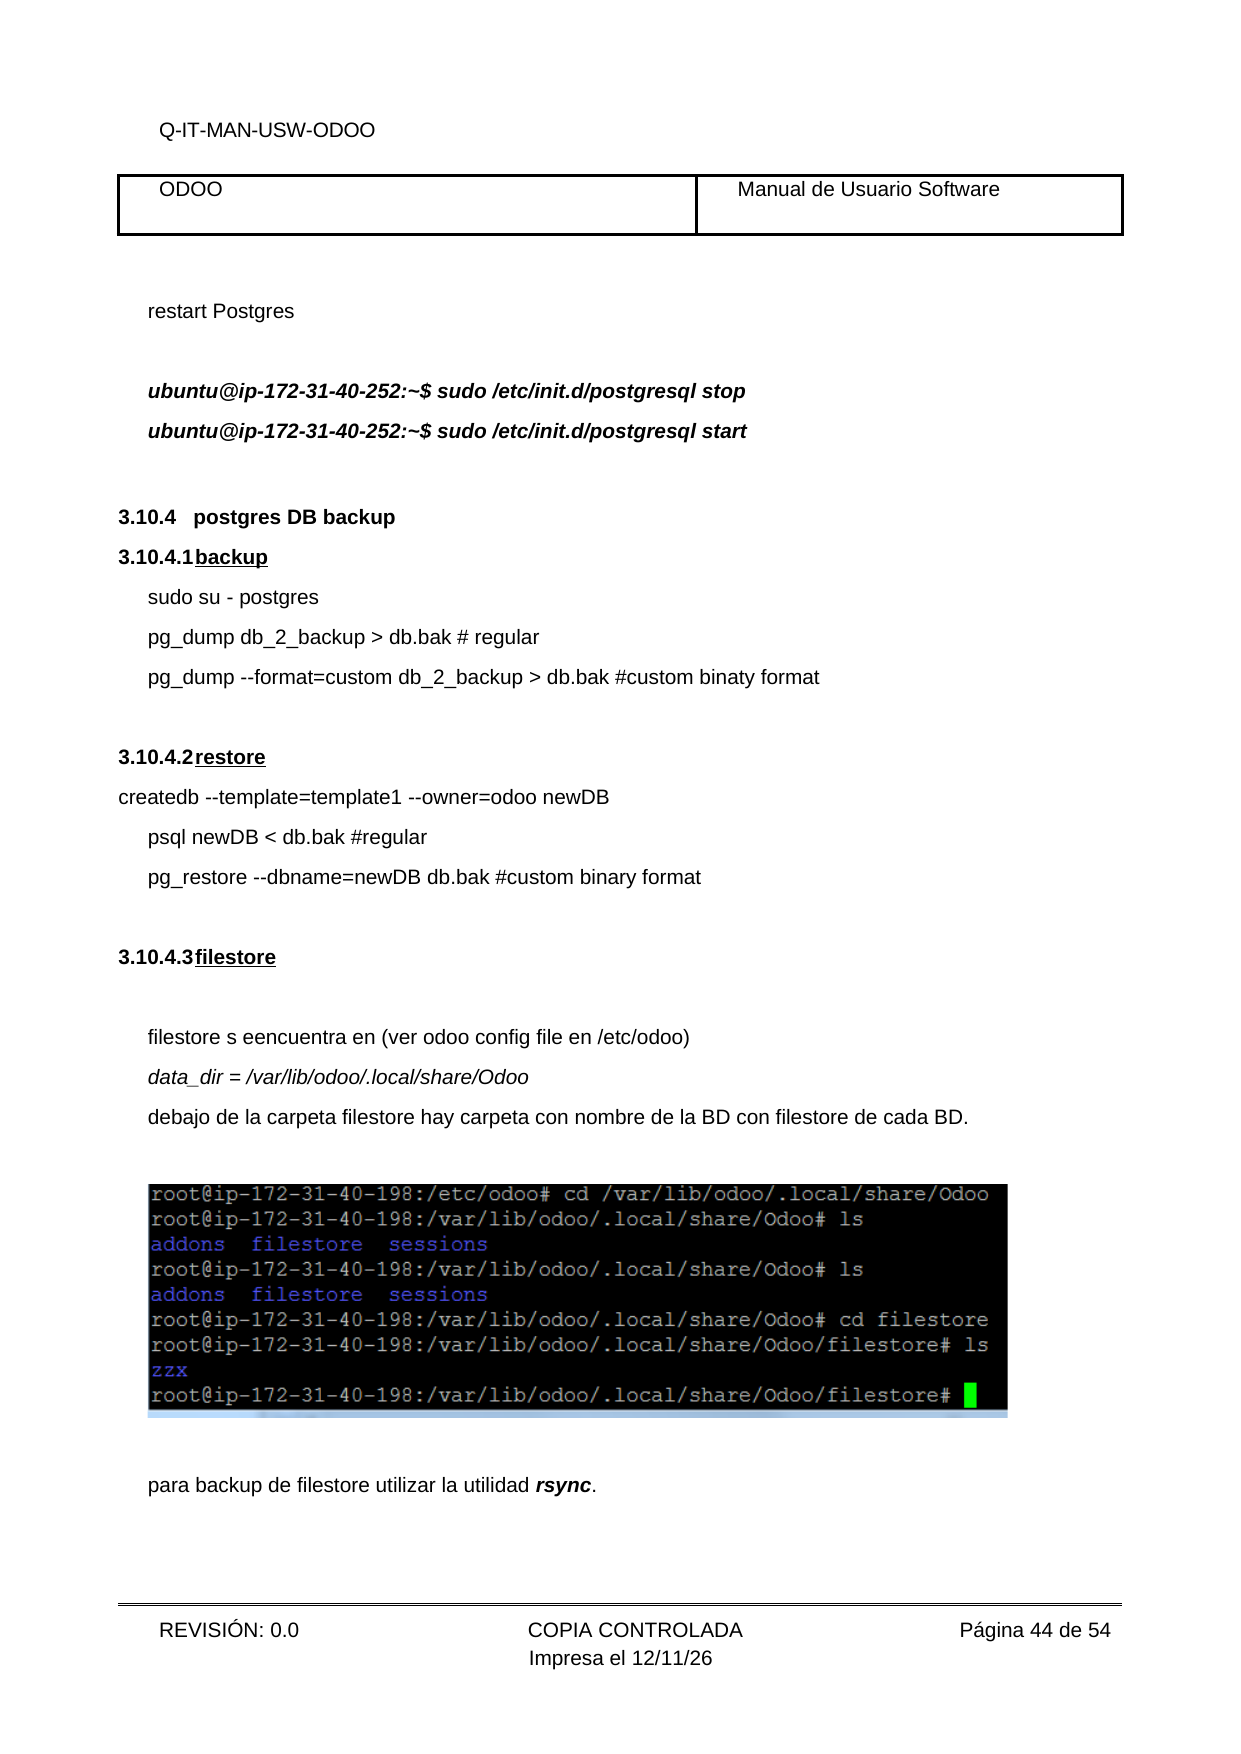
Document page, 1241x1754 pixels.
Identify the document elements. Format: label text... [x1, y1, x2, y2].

text ubuntu@ip-172-31-40-252:~$ sudo /etc/init.d/postgresql stop [118, 378, 1122, 402]
text pg_restore --dbname=newDB db.bak #custom binary format [118, 865, 1122, 889]
picture [147, 1184, 1008, 1418]
subtitle backup [118, 545, 1122, 569]
text sudo su - postgres [118, 585, 1122, 609]
subtitle postgres DB backup [118, 505, 1122, 529]
text ubuntu@ip-172-31-40-252:~$ sudo /etc/init.d/postgresql start [118, 418, 1122, 442]
text filestore s eencuentra en (ver odoo config file en /etc/odoo) [118, 1025, 1122, 1049]
subtitle restore [118, 745, 1122, 769]
text pg_dump db_2_backup > db.bak # regular [118, 625, 1122, 649]
text restart Postgres [118, 298, 1122, 322]
text para backup de filestore utilizar la utilidad rsync. [118, 1473, 1122, 1497]
text data_dir = /var/lib/odoo/.local/share/Odoo [118, 1065, 1122, 1089]
text createdb --template=template1 --owner=odoo newDB [118, 785, 1122, 809]
text pg_dump --format=custom db_2_backup > db.bak #custom binaty format [118, 665, 1122, 689]
subtitle filestore [118, 945, 1122, 969]
text psql newDB < db.bak #regular [118, 825, 1122, 849]
text debajo de la carpeta filestore hay carpeta con nombre de la BD con filestore de cada BD. [118, 1105, 1122, 1129]
